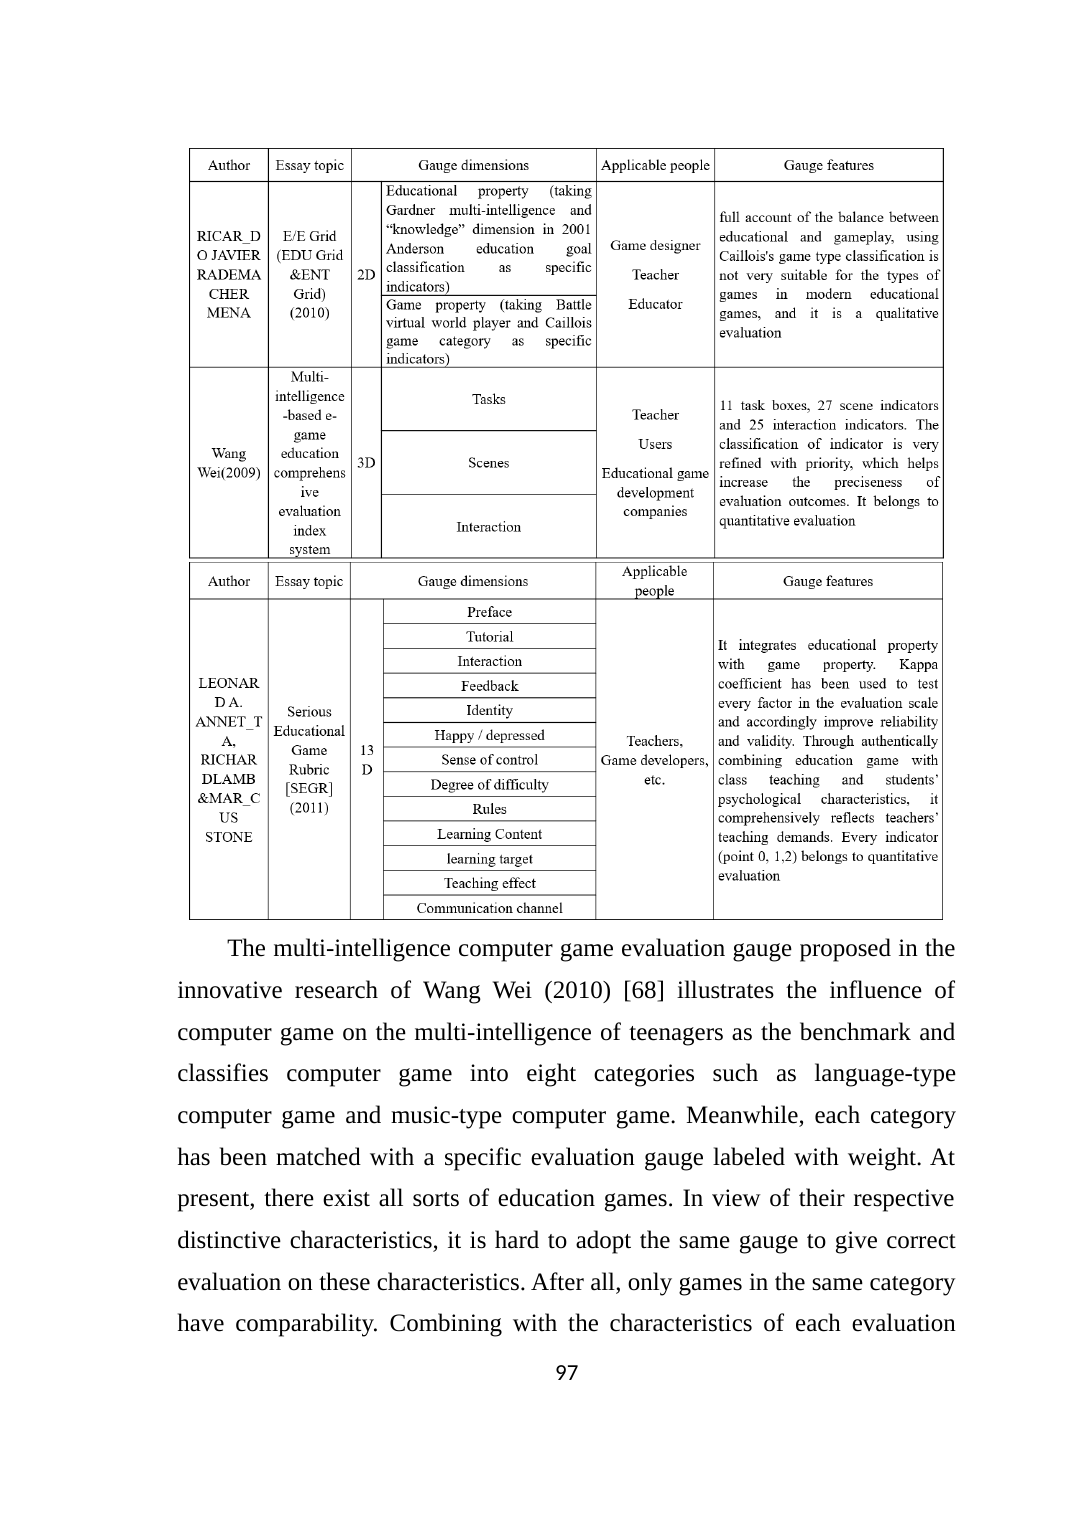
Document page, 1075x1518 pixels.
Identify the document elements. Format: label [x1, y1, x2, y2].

picture [187, 147, 946, 922]
text [177, 923, 956, 1340]
